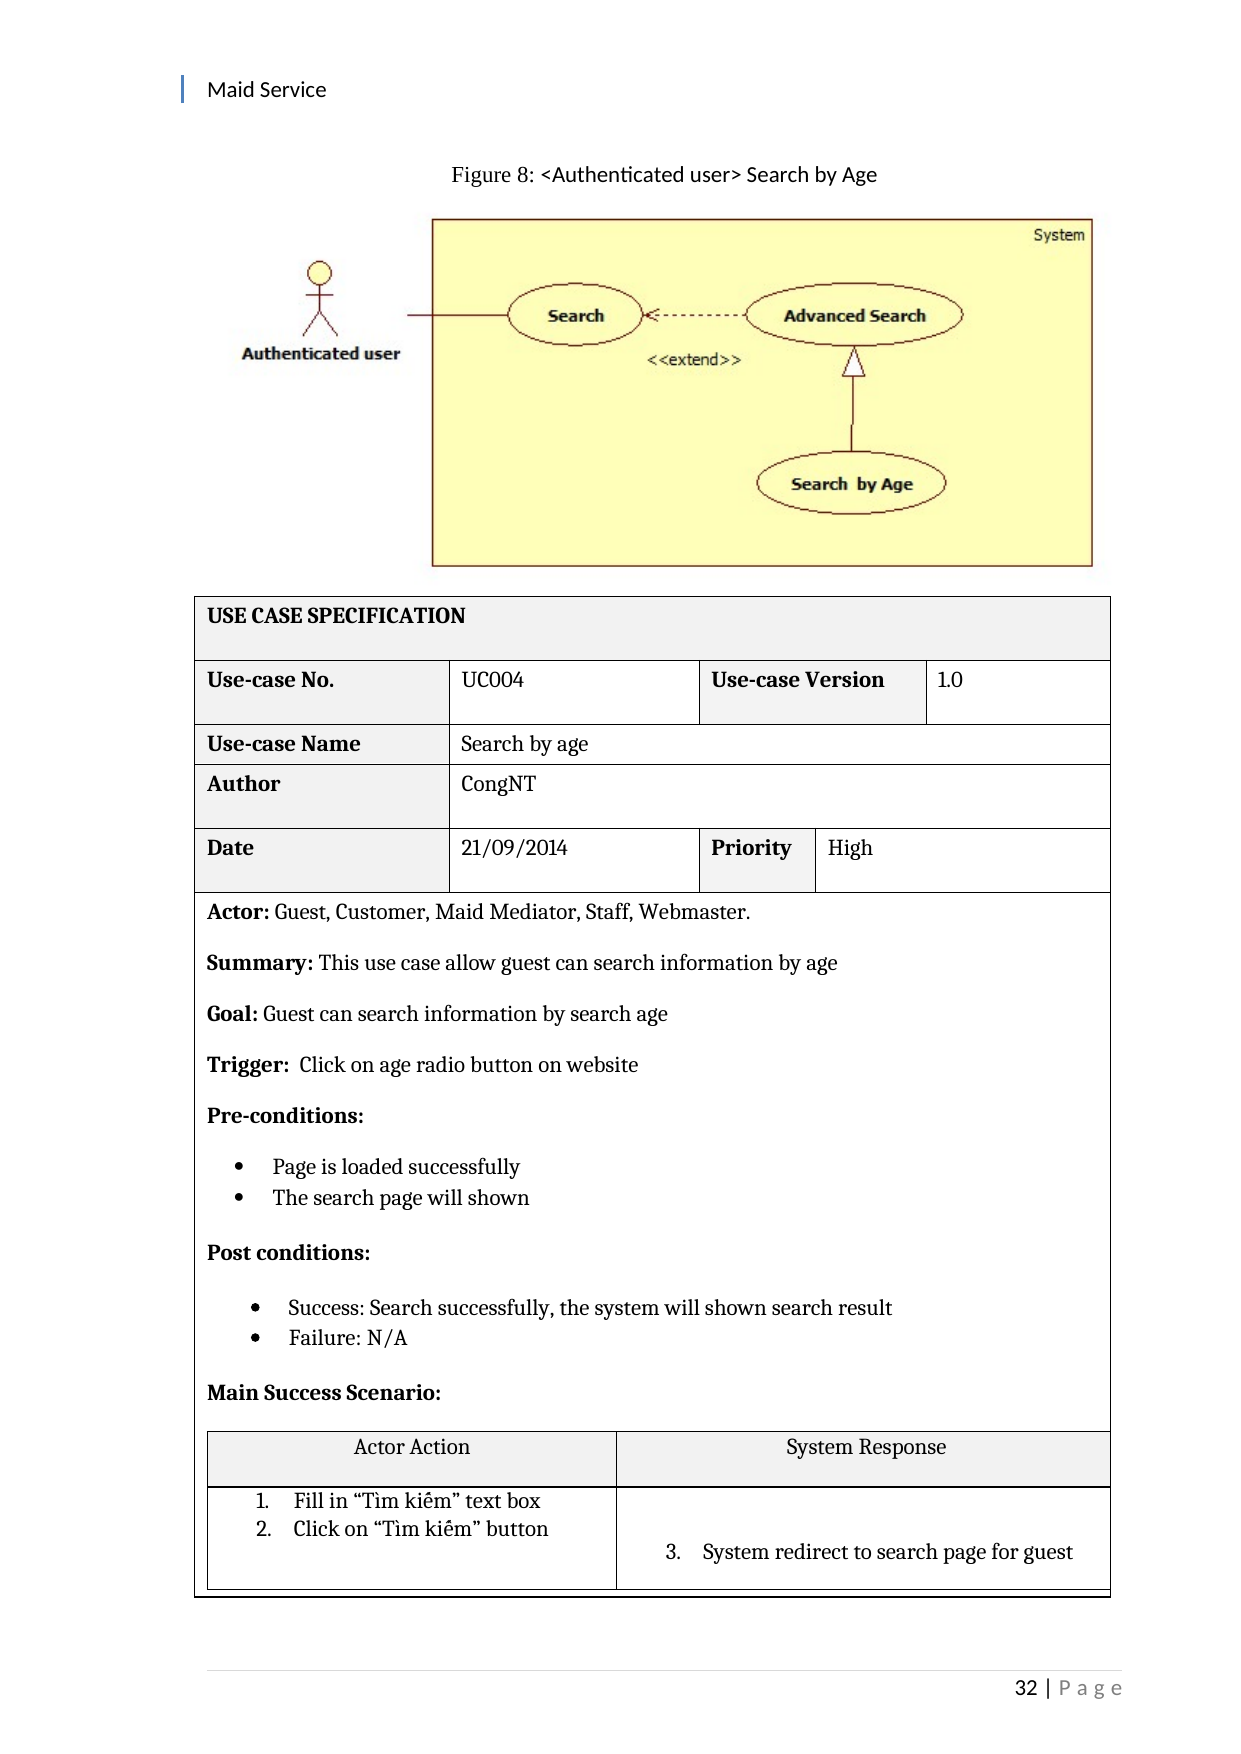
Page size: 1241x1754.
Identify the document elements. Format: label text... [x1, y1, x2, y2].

table_header USE CASE SPECIFICATION [195, 597, 1110, 660]
table_cell Date [195, 829, 449, 892]
table_cell Use-case Version [700, 661, 926, 724]
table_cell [195, 893, 1110, 1596]
text Figure 8: <Authenticated user> Search by Age [207, 160, 1122, 188]
picture [206, 190, 1122, 596]
table_cell Priority [700, 829, 815, 892]
table_cell Use-case No. [195, 661, 449, 724]
table_cell CongNT [450, 765, 1110, 828]
table_cell UC004 [450, 661, 699, 724]
table_cell 1.0 [927, 661, 1110, 724]
table_cell Author [195, 765, 449, 828]
table_cell Search by age [450, 725, 1110, 763]
table_cell Use-case Name [195, 725, 449, 763]
table_cell 21/09/2014 [450, 829, 699, 892]
table_cell High [816, 829, 1110, 892]
